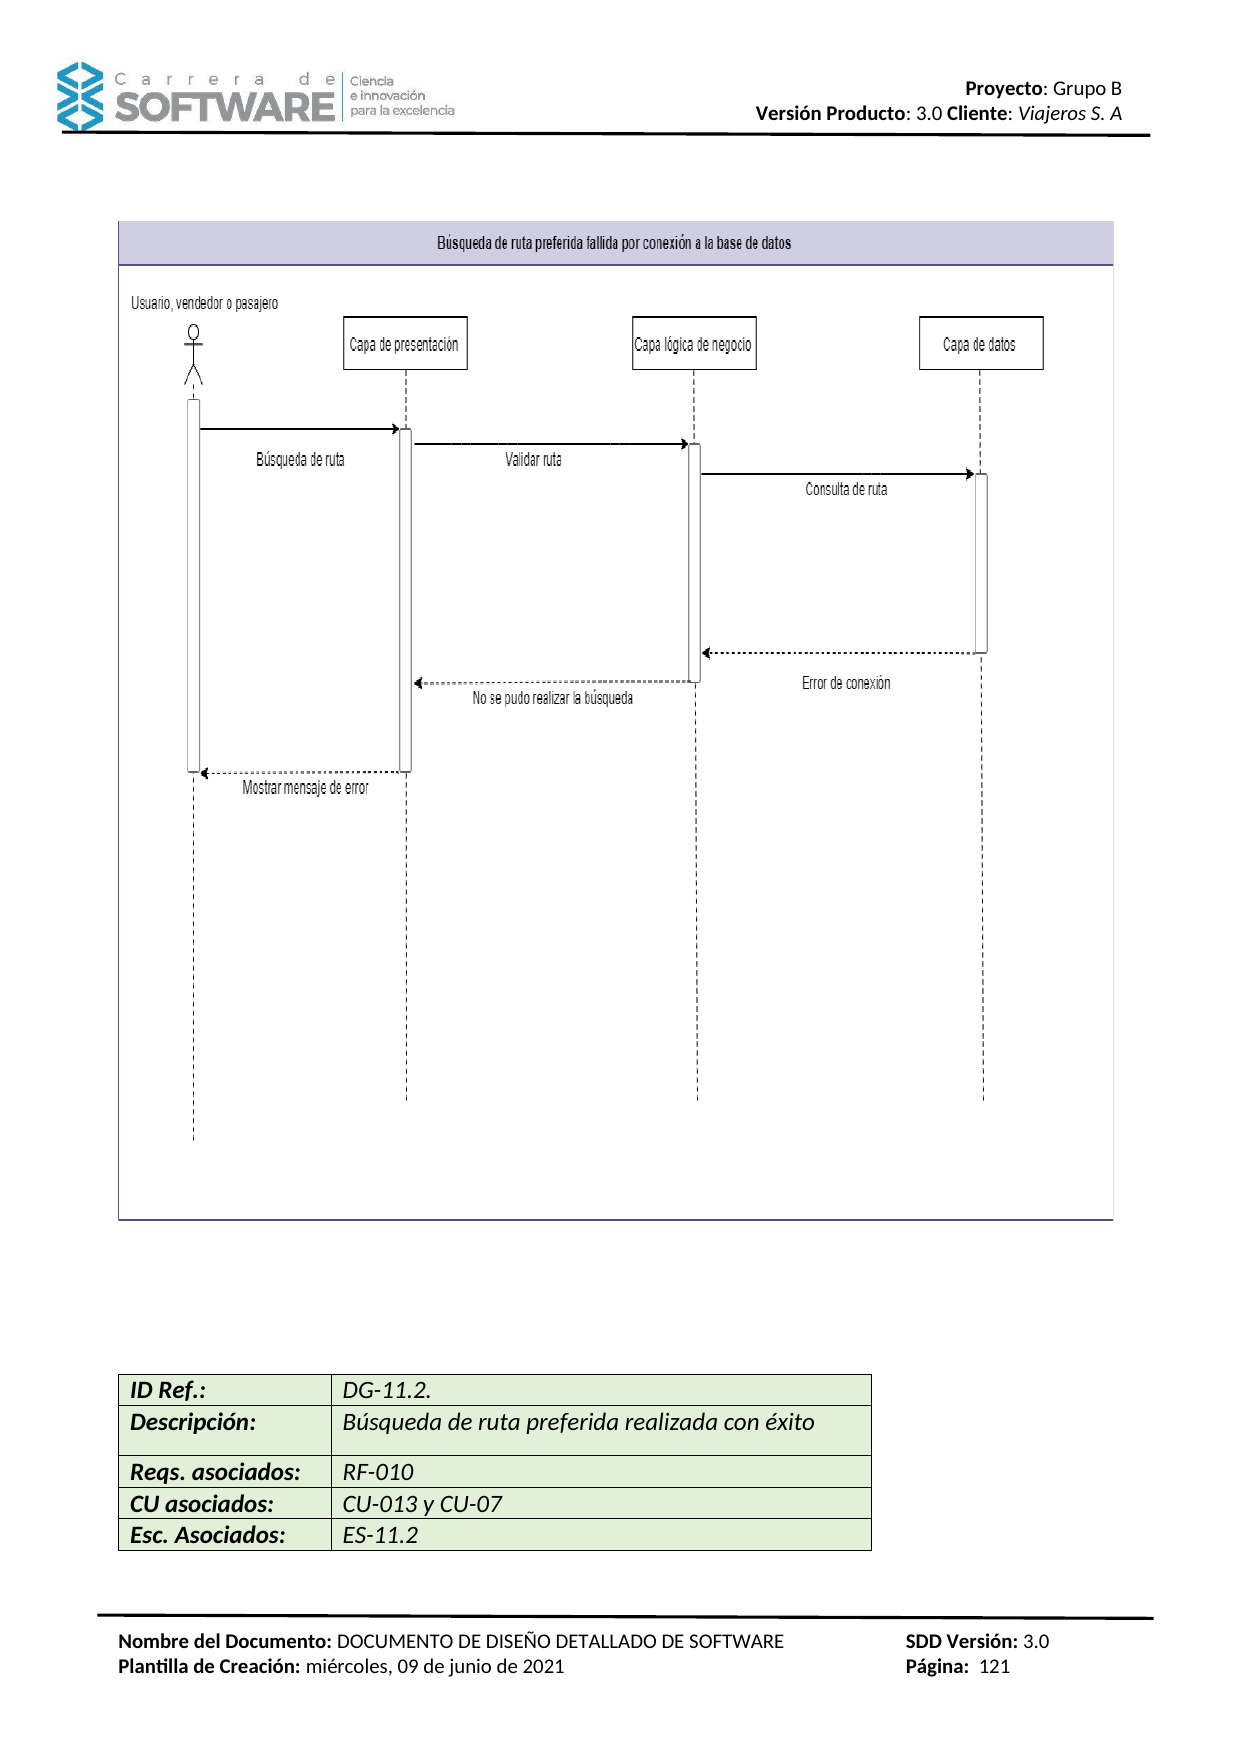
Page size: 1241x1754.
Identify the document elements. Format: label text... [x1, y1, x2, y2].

picture [46, 46, 461, 154]
table_header DG-11.2. [332, 1375, 871, 1405]
table_cell Esc. Asociados: [119, 1519, 331, 1550]
table_header ID Ref.: [119, 1375, 331, 1405]
picture [118, 221, 1114, 1221]
table_cell ES-11.2 [332, 1519, 871, 1550]
table_cell RF-010 [332, 1456, 871, 1487]
table_cell Descripción: [119, 1406, 331, 1455]
table_cell CU asociados: [119, 1488, 331, 1518]
table_cell Búsqueda de ruta preferida realizada con éxito [332, 1406, 871, 1455]
table_cell CU-013 y CU-07 [332, 1488, 871, 1518]
table_cell Reqs. asociados: [119, 1456, 331, 1487]
